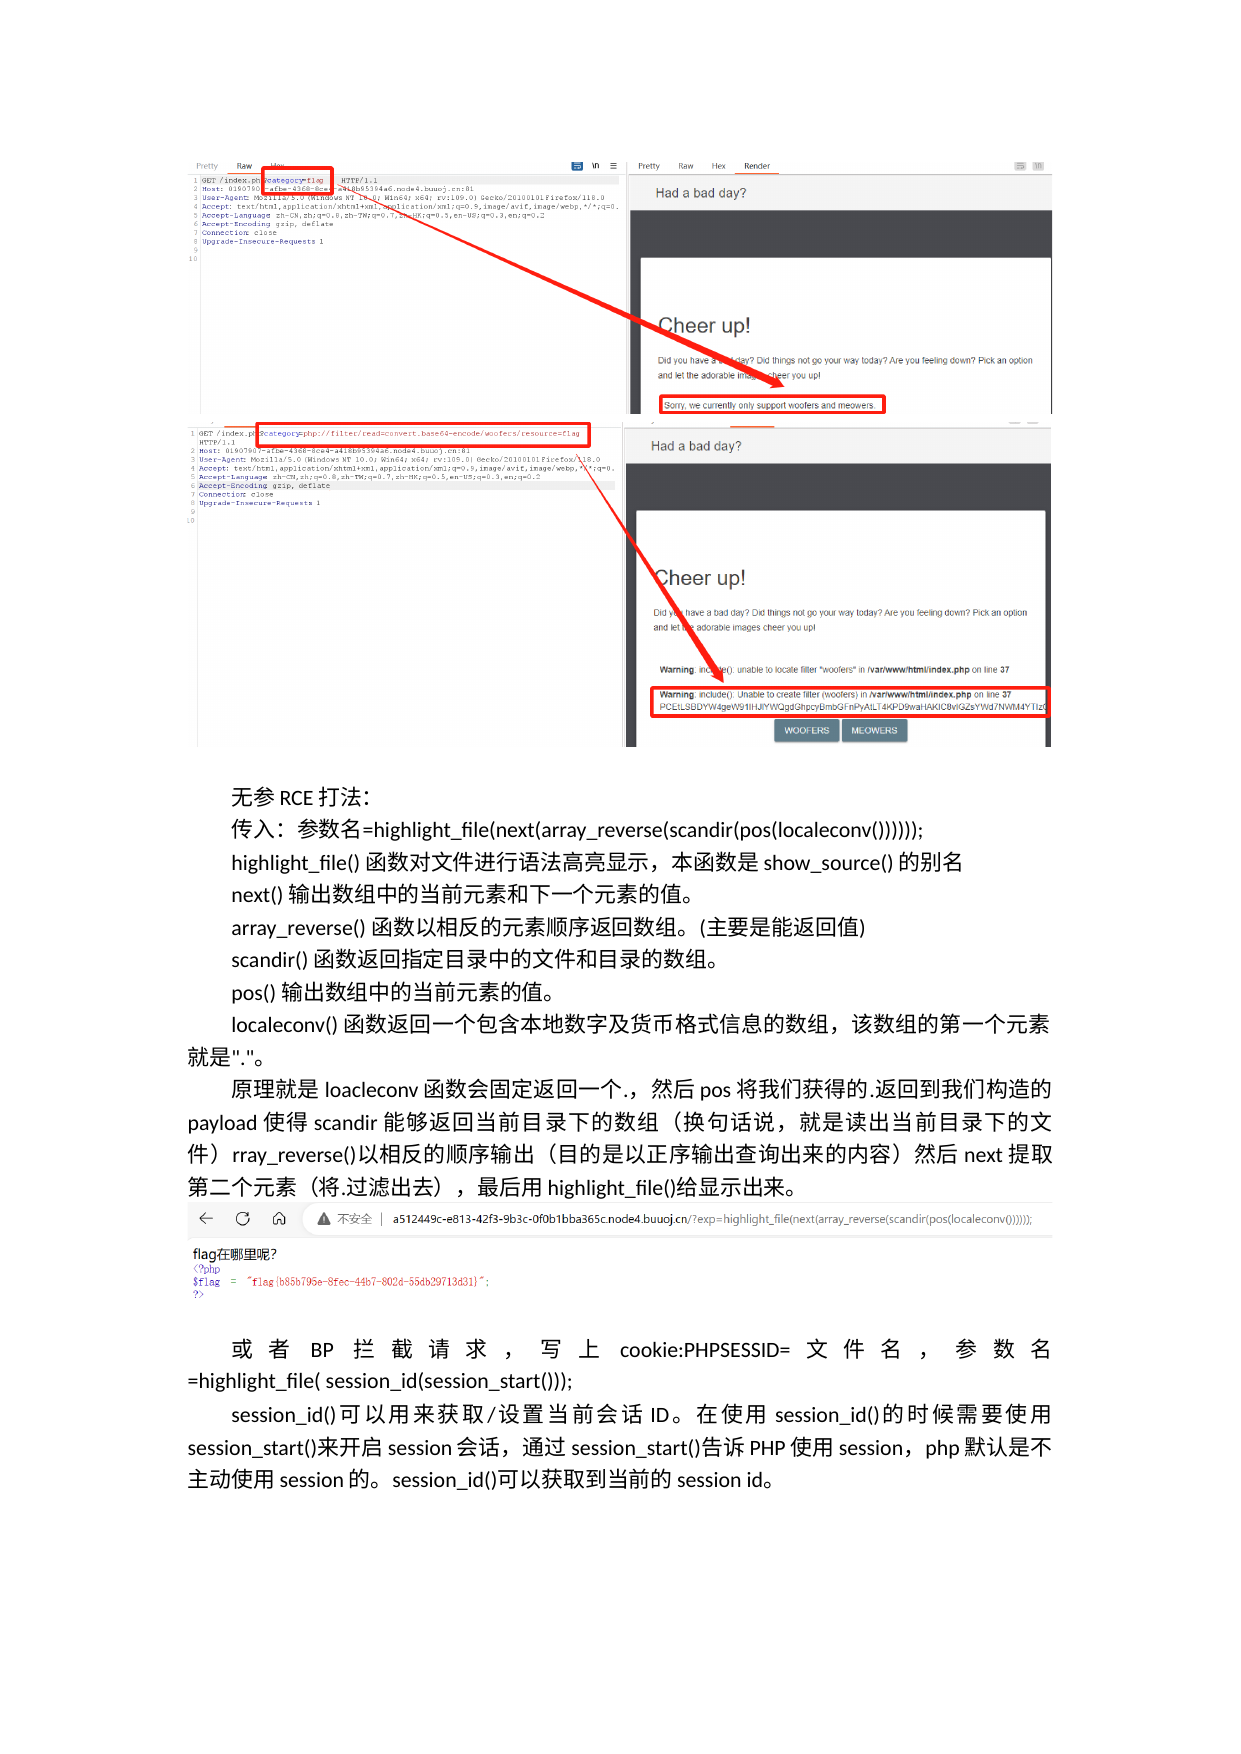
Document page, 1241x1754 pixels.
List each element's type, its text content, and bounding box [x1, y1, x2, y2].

picture [187, 162, 1053, 414]
picture [187, 422, 1051, 747]
list array_reverse() 函数以相反的元素顺序返回数组。(主要是能返回值) [187, 909, 1053, 942]
list 原理就是loacleconv函数会固定返回一个.，然后pos将我们获得的.返回到我们构造的payload使得scandir能够返回当前目录下的数组（换句话说，就是读出当前目录下的文件）rray_reverse()以相反的顺序输出（目的是以正序输出查询出来的内容）然后 next 提取第二个元素（将.过滤出去），最后用highlight_file()给显示出来。 [187, 1072, 1053, 1202]
list session_id()可以用来获取/设置当前会话ID。在使用session_id()的时候需要使用session_start()来开启session会话，通过session_start()告诉PHP使用session，php默认是不主动使用session的。session_id()可以获取到当前的session id。 [187, 1397, 1053, 1494]
list localeconv() 函数返回一个包含本地数字及货币格式信息的数组，该数组的第一个元素就是"."。 [187, 1007, 1053, 1072]
list 或者BP拦截请求，写上cookie:PHPSESSID=文件名，参数名=highlight_file( session_id(session_start())); [187, 1332, 1053, 1397]
list 传入：参数名=highlight_file(next(array_reverse(scandir(pos(localeconv()))))); [187, 812, 1053, 844]
list scandir() 函数返回指定目录中的文件和目录的数组。 [187, 942, 1053, 974]
list 无参RCE打法： [187, 779, 1053, 812]
list next() 输出数组中的当前元素和下一个元素的值。 [187, 877, 1053, 909]
list highlight_file() 函数对文件进行语法高亮显示，本函数是show_source() 的别名 [187, 844, 1053, 877]
list pos() 输出数组中的当前元素的值。 [187, 974, 1053, 1007]
picture [187, 1202, 1053, 1308]
